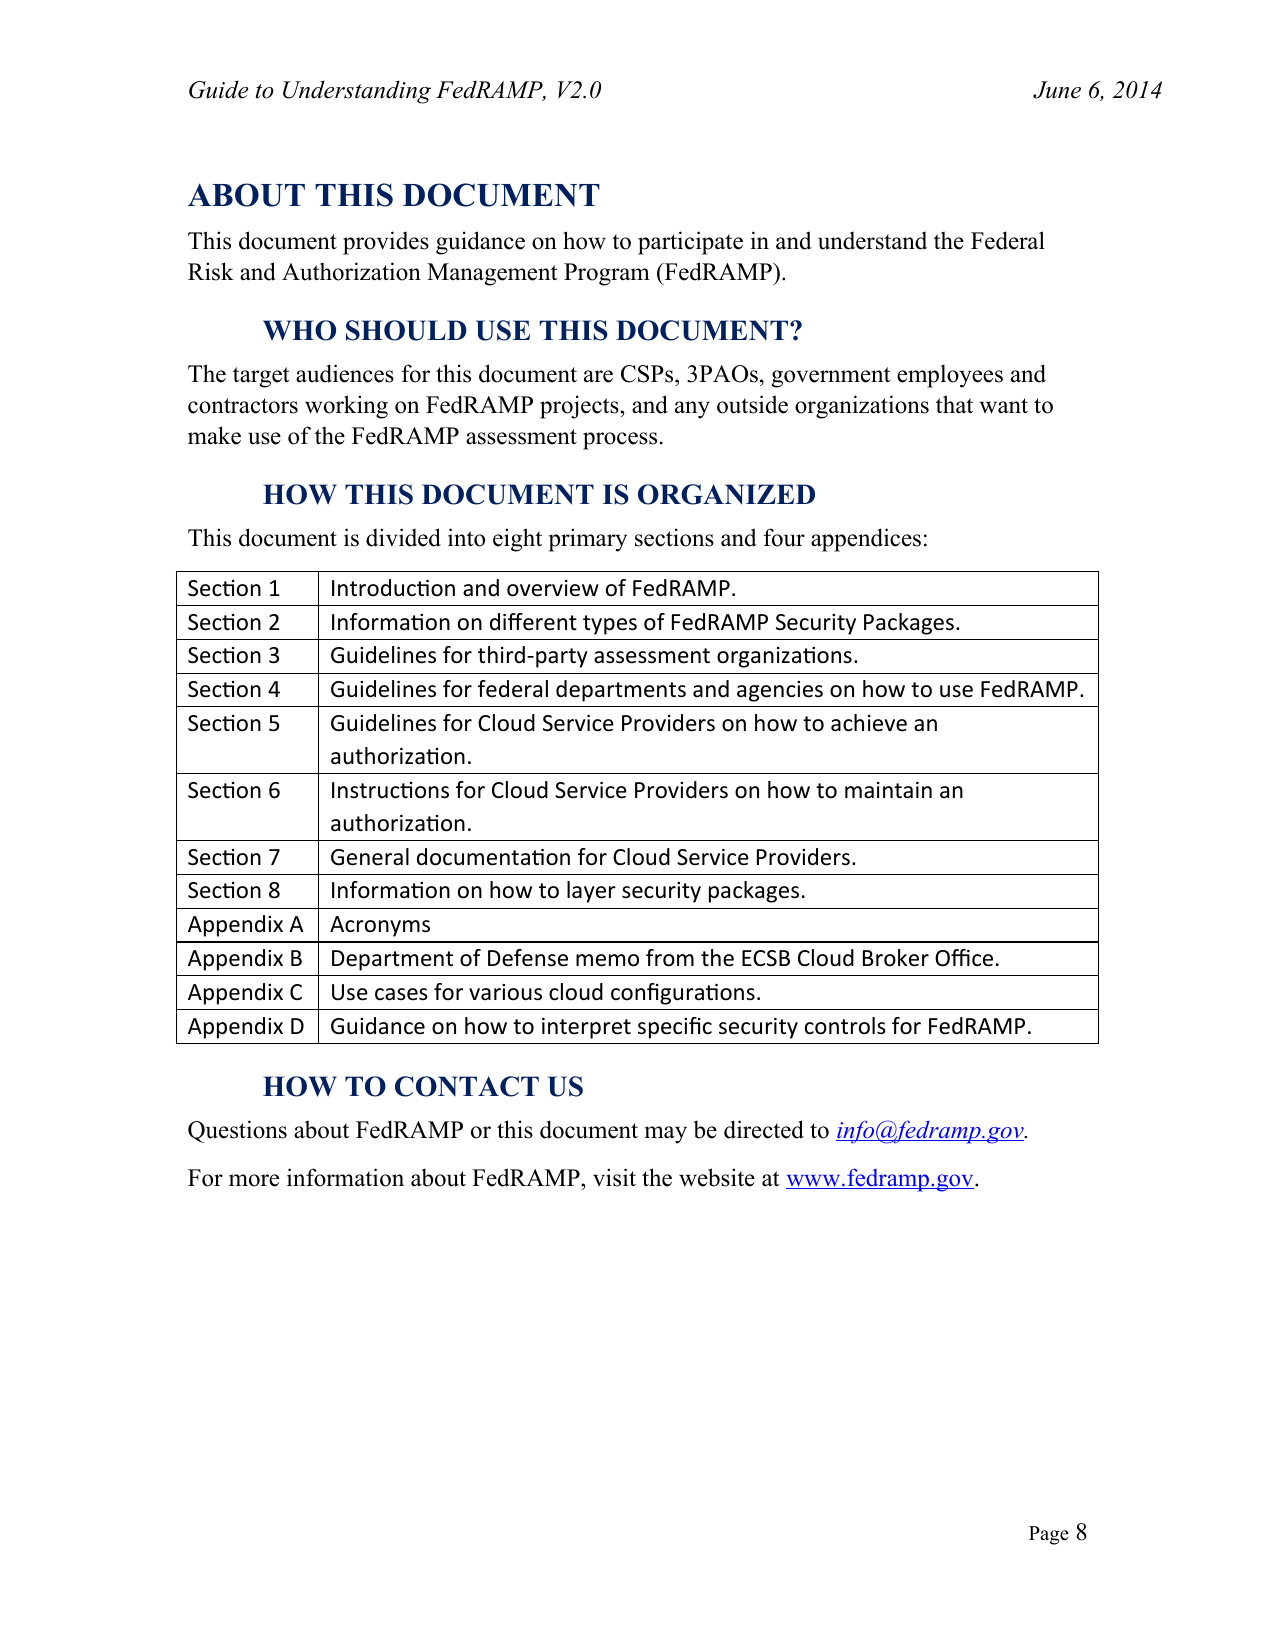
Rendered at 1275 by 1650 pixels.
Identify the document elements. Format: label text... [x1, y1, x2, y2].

table_cell Appendix A [177, 909, 318, 941]
table_cell Section 4 [177, 674, 318, 706]
text This document is divided into eight primary sections and four appendices: [187, 523, 1087, 552]
text This document provides guidance on how to participate in and understand the Federal Risk and Authorization Management Program (FedRAMP). [187, 226, 1087, 286]
subtitle About this document [187, 175, 1087, 213]
table_cell Acronyms [319, 909, 1098, 941]
table_cell Information on how to layer security packages. [319, 875, 1098, 907]
table_cell Section 6 [177, 774, 318, 840]
table_header Section 1 [177, 572, 318, 605]
subtitle Who should use this document? [262, 313, 1087, 346]
table_cell Appendix D [177, 1010, 318, 1043]
subtitle How to contact us [262, 1069, 1087, 1102]
subtitle How this document is organized [262, 477, 1087, 511]
table_cell Information on different types of FedRAMP Security Packages. [319, 606, 1098, 638]
table_cell Section 2 [177, 606, 318, 638]
text For more information about FedRAMP, visit the website at www.fedramp.gov. [187, 1163, 1087, 1191]
table_cell Section 3 [177, 640, 318, 672]
table_cell Section 8 [177, 875, 318, 907]
table_cell Guidelines for third-party assessment organizations. [319, 640, 1098, 672]
table_cell Appendix C [177, 976, 318, 1009]
table_cell Appendix B [177, 943, 318, 975]
table_cell Section 7 [177, 841, 318, 874]
text The target audiences for this document are CSPs, 3PAOs, government employees and contractors working on FedRAMP projects, and any outside organizations that want to make use of the FedRAMP assessment process. [187, 359, 1087, 450]
text Questions about FedRAMP or this document may be directed to info@fedramp.gov. [187, 1115, 1087, 1144]
table_cell Use cases for various cloud configurations. [319, 976, 1098, 1009]
table_header Introduction and overview of FedRAMP. [319, 572, 1098, 605]
table_cell Section 5 [177, 707, 318, 773]
table_cell Guidance on how to interpret specific security controls for FedRAMP. [319, 1010, 1098, 1043]
table_cell General documentation for Cloud Service Providers. [319, 841, 1098, 874]
table_cell Guidelines for Cloud Service Providers on how to achieve an authorization. [319, 707, 1098, 773]
table_cell Guidelines for federal departments and agencies on how to use FedRAMP. [319, 674, 1098, 706]
table_cell Instructions for Cloud Service Providers on how to maintain an authorization. [319, 774, 1098, 840]
table_cell Department of Defense memo from the ECSB Cloud Broker Office. [319, 943, 1098, 975]
